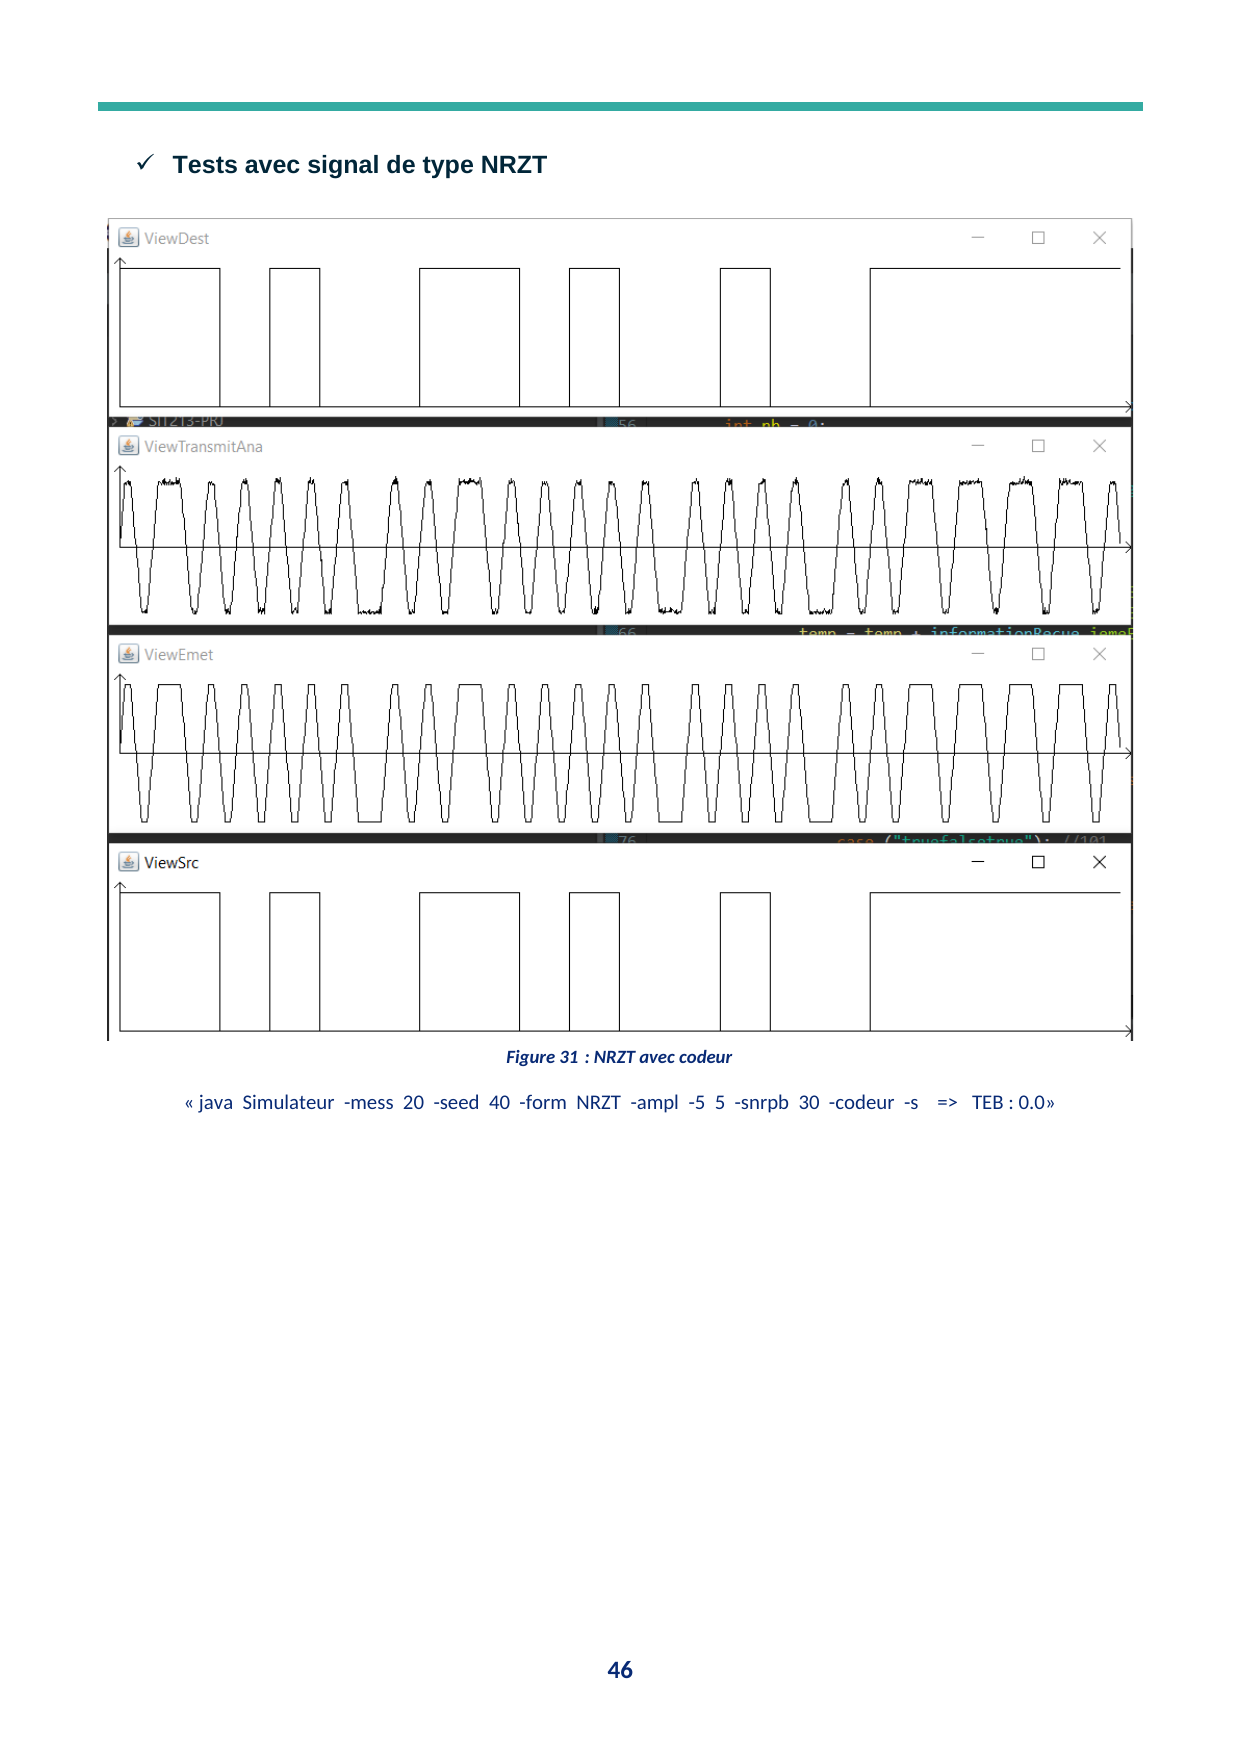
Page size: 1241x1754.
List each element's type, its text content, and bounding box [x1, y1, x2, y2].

text « java Simulateur -mess 20 -seed 40 -form NRZT -ampl -5 5 -snrpb 30 -codeur -s => TEB : 0.0» [97, 1089, 1143, 1114]
subtitle Tests avec signal de type NRZT [135, 150, 1143, 179]
picture [107, 218, 1134, 1041]
